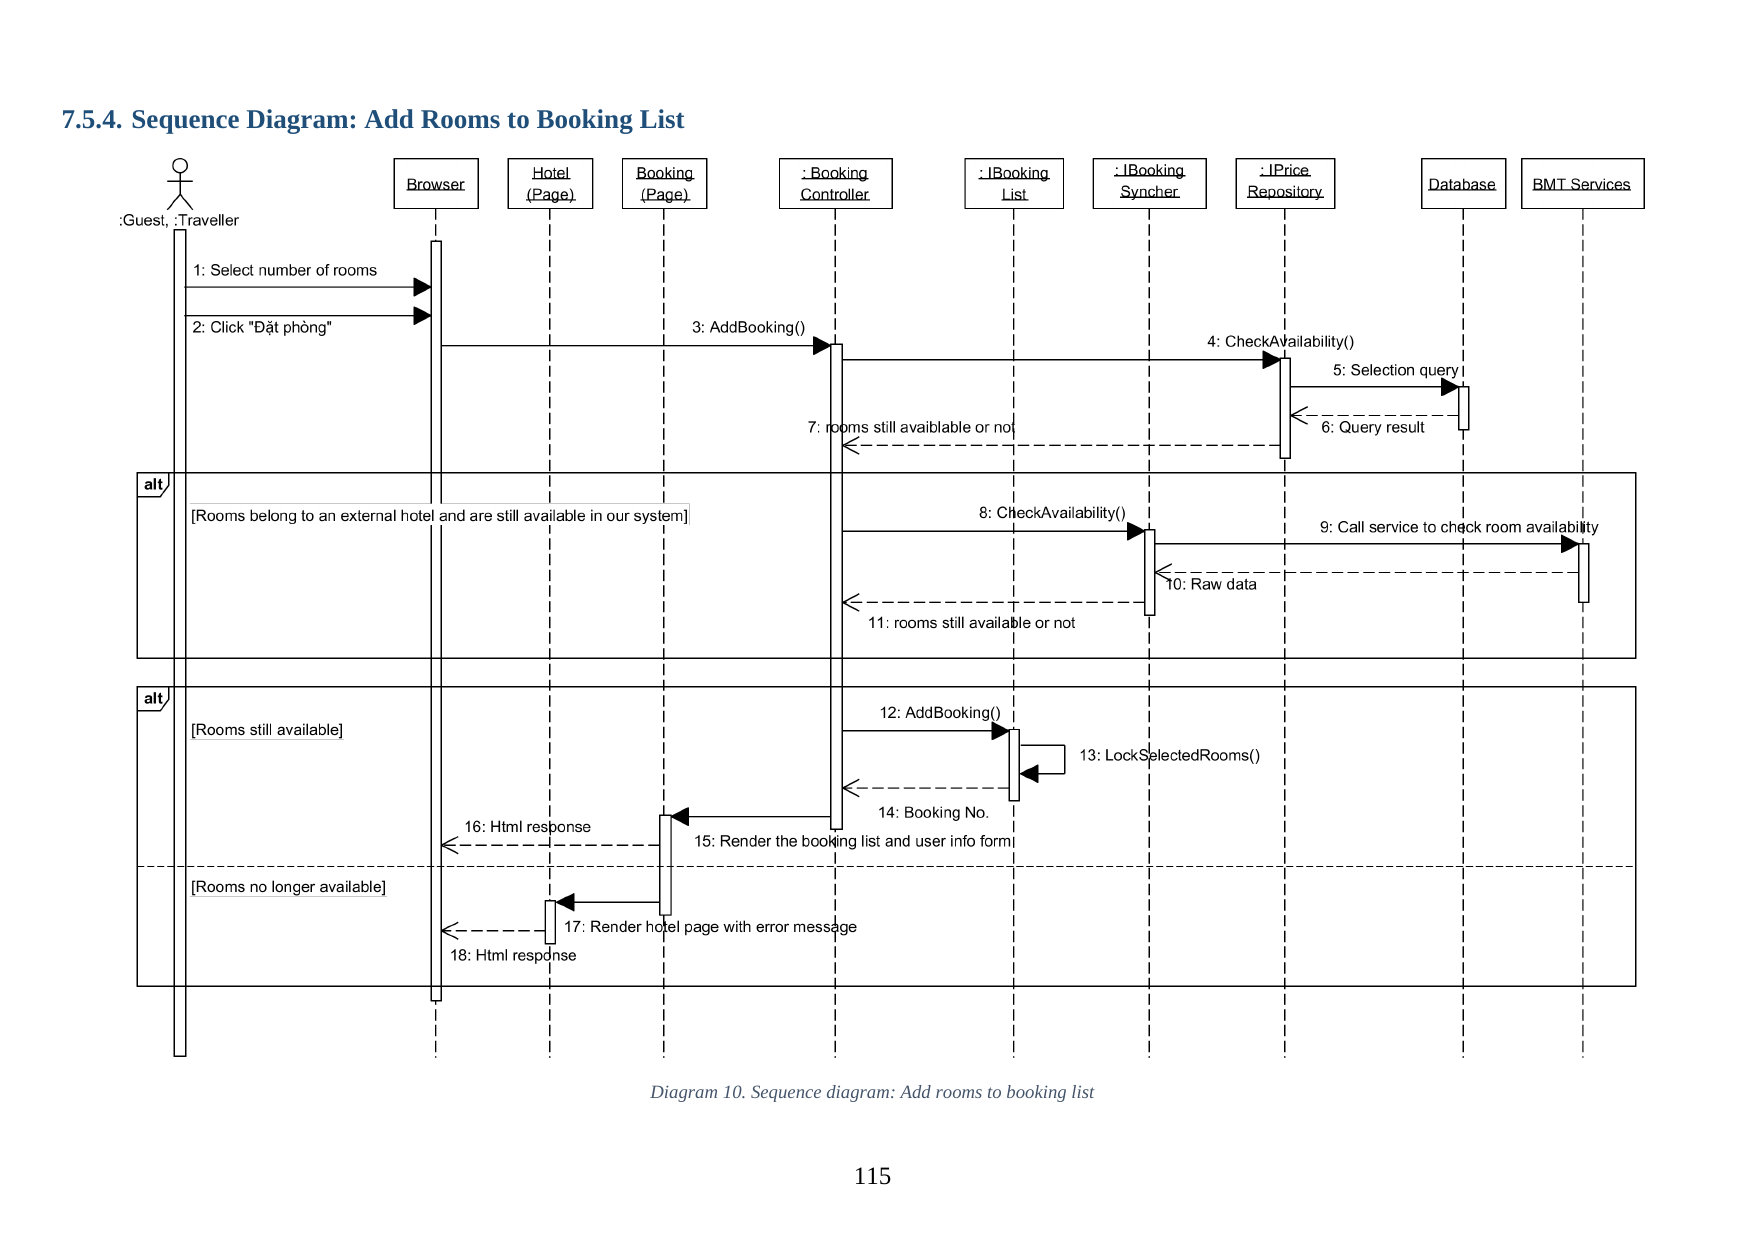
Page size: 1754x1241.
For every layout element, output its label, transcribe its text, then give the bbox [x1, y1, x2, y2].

picture [94, 134, 1651, 1063]
subtitle Sequence Diagram: Add Rooms to Booking List [122, 103, 1651, 134]
